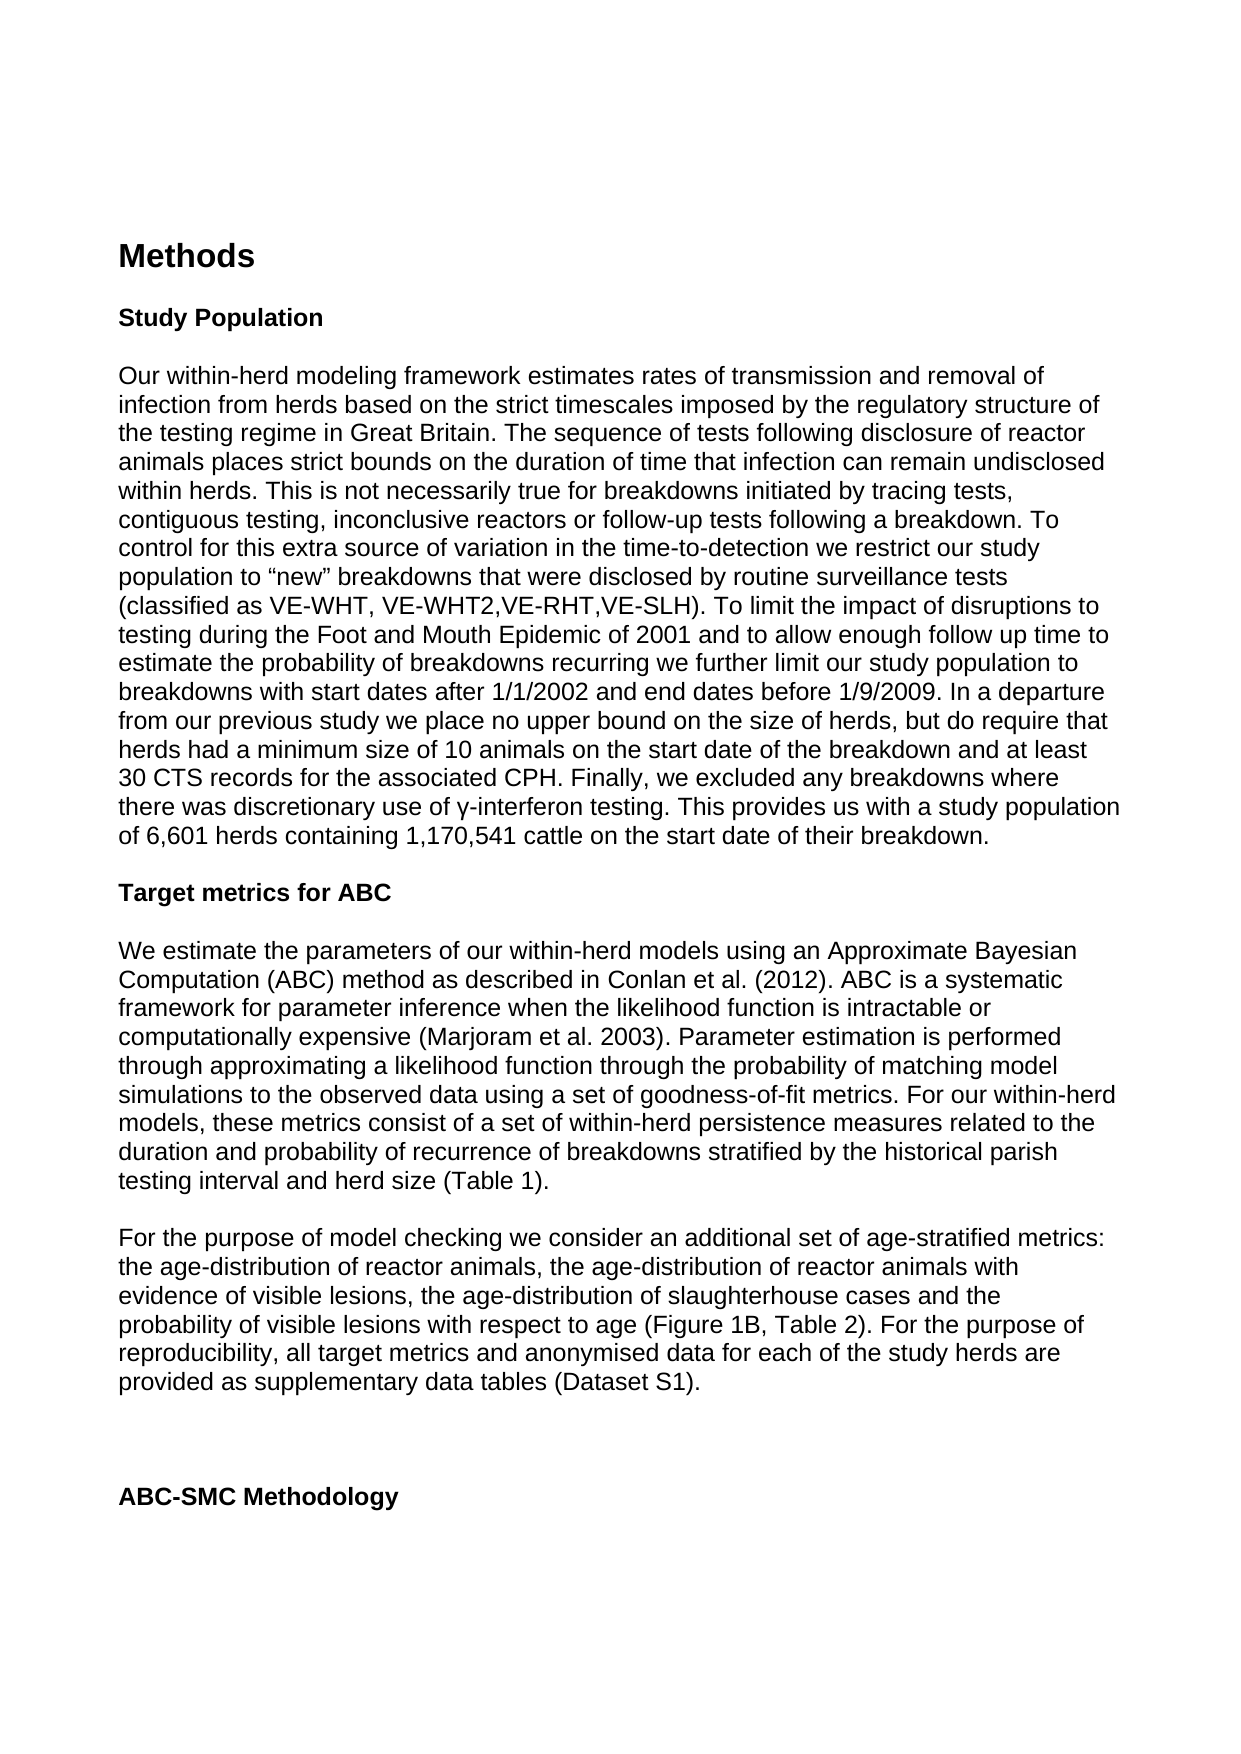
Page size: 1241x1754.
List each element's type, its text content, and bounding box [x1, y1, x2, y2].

text ABC-SMC Methodology [118, 1482, 1122, 1511]
text Study Population [118, 303, 1122, 332]
text Our within-herd modeling framework estimates rates of transmission and removal of infection from herds based on the strict timescales imposed by the regulatory structure of the testing regime in Great Britain. The sequence of tests following disclosure of reactor animals places strict bounds on the duration of time that infection can remain undisclosed within herds. This is not necessarily true for breakdowns initiated by tracing tests, contiguous testing, inconclusive reactors or follow-up tests following a breakdown. To control for this extra source of variation in the time-to-detection we restrict our study population to “new” breakdowns that were disclosed by routine surveillance tests (classified as VE-WHT, VE-WHT2,VE-RHT,VE-SLH). To limit the impact of disruptions to testing during the Foot and Mouth Epidemic of 2001 and to allow enough follow up time to estimate the probability of breakdowns recurring we further limit our study population to breakdowns with start dates after 1/1/2002 and end dates before 1/9/2009. In a departure from our previous study we place no upper bound on the size of herds, but do require that herds had a minimum size of 10 animals on the start date of the breakdown and at least 30 CTS records for the associated CPH. Finally, we excluded any breakdowns where there was discretionary use of γ-interferon testing. This provides us with a study population of 6,601 herds containing 1,170,541 cattle on the start date of their breakdown. [118, 361, 1122, 850]
text We estimate the parameters of our within-herd models using an Approximate Bayesian Computation (ABC) method as described in Conlan et al. (2012). ABC is a systematic framework for parameter inference when the likelihood function is intractable or computationally expensive (Marjoram et al. 2003). Parameter estimation is performed through approximating a likelihood function through the probability of matching model simulations to the observed data using a set of goodness-of-fit metrics. For our within-herd models, these metrics consist of a set of within-herd persistence measures related to the duration and probability of recurrence of breakdowns stratified by the historical parish testing interval and herd size (Table 1). [118, 936, 1122, 1195]
text For the purpose of model checking we consider an additional set of age-stratified metrics: the age-distribution of reactor animals, the age-distribution of reactor animals with evidence of visible lesions, the age-distribution of slaughterhouse cases and the probability of visible lesions with respect to age (Figure 1B, Table 2). For the purpose of reproducibility, all target metrics and anonymised data for each of the study herds are provided as supplementary data tables (Dataset S1). [118, 1223, 1122, 1396]
text Target metrics for ABC [118, 878, 1122, 907]
text Methods [118, 236, 1122, 275]
